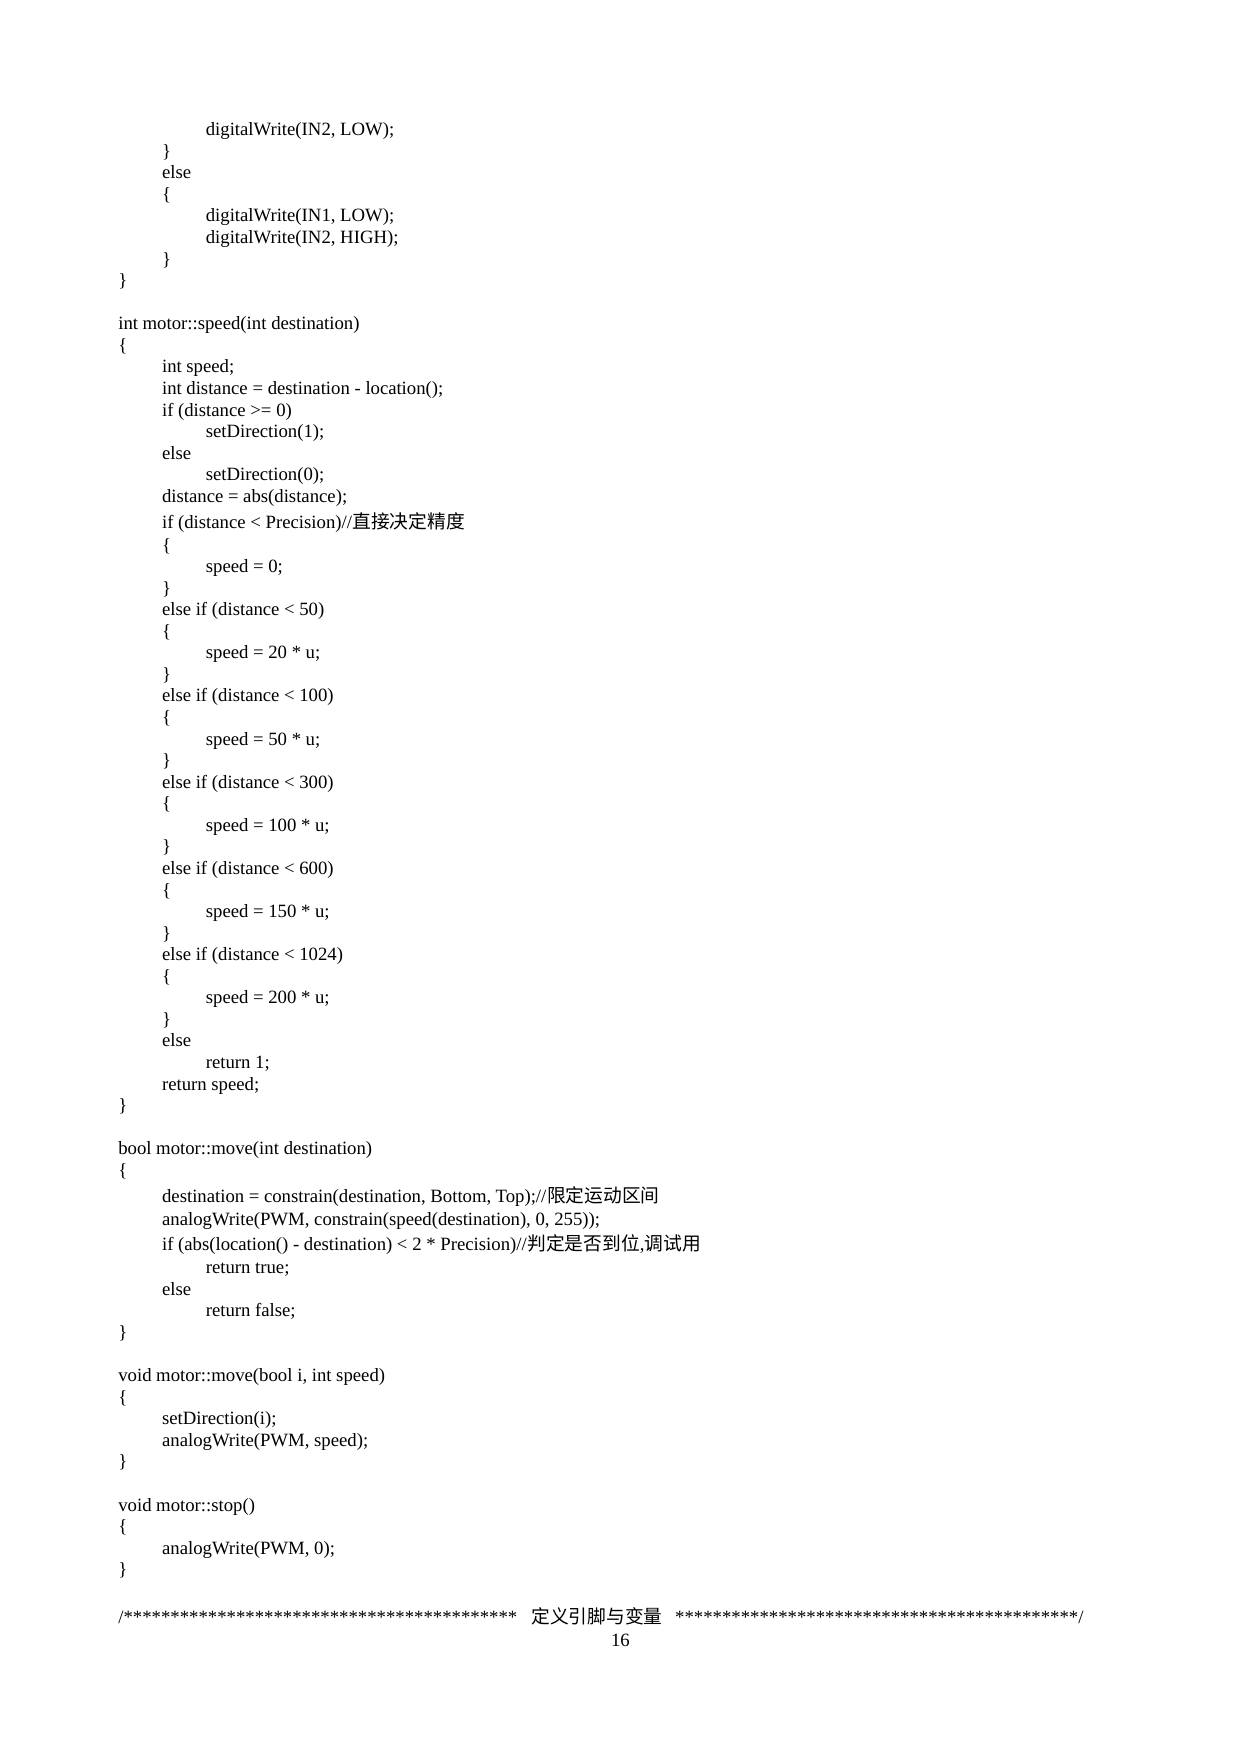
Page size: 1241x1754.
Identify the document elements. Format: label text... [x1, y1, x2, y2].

text speed = 100 * u; [118, 814, 1122, 835]
text distance = abs(distance); [118, 485, 1122, 506]
text else [118, 442, 1122, 463]
text speed = 0; [118, 555, 1122, 577]
text { [118, 965, 1122, 986]
text } [118, 835, 1122, 857]
text { [118, 620, 1122, 641]
text setDirection(0); [118, 463, 1122, 485]
text int speed; [118, 355, 1122, 377]
text } [118, 1008, 1122, 1029]
text if (abs(location() - destination) < 2 * Precision)//判定是否到位,调试用 [118, 1229, 1122, 1256]
text } [118, 1450, 1122, 1472]
text analogWrite(PWM, 0); [118, 1537, 1122, 1558]
text else [118, 1029, 1122, 1051]
text else [118, 1278, 1122, 1299]
text return false; [118, 1299, 1122, 1321]
text { [118, 533, 1122, 555]
text { [118, 706, 1122, 727]
text else [118, 161, 1122, 183]
text speed = 200 * u; [118, 986, 1122, 1008]
text { [118, 183, 1122, 204]
text { [118, 1386, 1122, 1407]
text else if (distance < 50) [118, 598, 1122, 620]
text destination = constrain(destination, Bottom, Top);//限定运动区间 [118, 1180, 1122, 1207]
text int distance = destination - location(); [118, 377, 1122, 398]
text speed = 20 * u; [118, 641, 1122, 663]
text digitalWrite(IN2, LOW); [118, 118, 1122, 140]
text /****************************************** 定义引脚与变量 *******************************************/ [118, 1601, 1122, 1628]
text } [118, 663, 1122, 684]
text { [118, 1159, 1122, 1180]
text setDirection(1); [118, 420, 1122, 442]
text } [118, 1321, 1122, 1342]
text } [118, 140, 1122, 161]
text return 1; [118, 1051, 1122, 1072]
text digitalWrite(IN2, HIGH); [118, 226, 1122, 247]
text bool motor::move(int destination) [118, 1137, 1122, 1159]
text { [118, 878, 1122, 900]
text analogWrite(PWM, speed); [118, 1429, 1122, 1450]
text else if (distance < 600) [118, 857, 1122, 878]
text analogWrite(PWM, constrain(speed(destination), 0, 255)); [118, 1207, 1122, 1229]
text int motor::speed(int destination) [118, 312, 1122, 334]
text setDirection(i); [118, 1407, 1122, 1429]
text speed = 50 * u; [118, 727, 1122, 749]
text } [118, 247, 1122, 269]
text } [118, 1558, 1122, 1580]
text } [118, 922, 1122, 943]
text } [118, 577, 1122, 598]
text } [118, 269, 1122, 291]
text } [118, 1094, 1122, 1116]
text return speed; [118, 1072, 1122, 1094]
text { [118, 792, 1122, 814]
text void motor::stop() [118, 1493, 1122, 1515]
text if (distance < Precision)//直接决定精度 [118, 506, 1122, 533]
text { [118, 1515, 1122, 1537]
text void motor::move(bool i, int speed) [118, 1364, 1122, 1386]
text if (distance >= 0) [118, 398, 1122, 420]
text } [118, 749, 1122, 771]
text else if (distance < 300) [118, 771, 1122, 792]
text { [118, 334, 1122, 355]
text return true; [118, 1256, 1122, 1278]
text else if (distance < 1024) [118, 943, 1122, 965]
text else if (distance < 100) [118, 684, 1122, 706]
text digitalWrite(IN1, LOW); [118, 204, 1122, 226]
text speed = 150 * u; [118, 900, 1122, 922]
